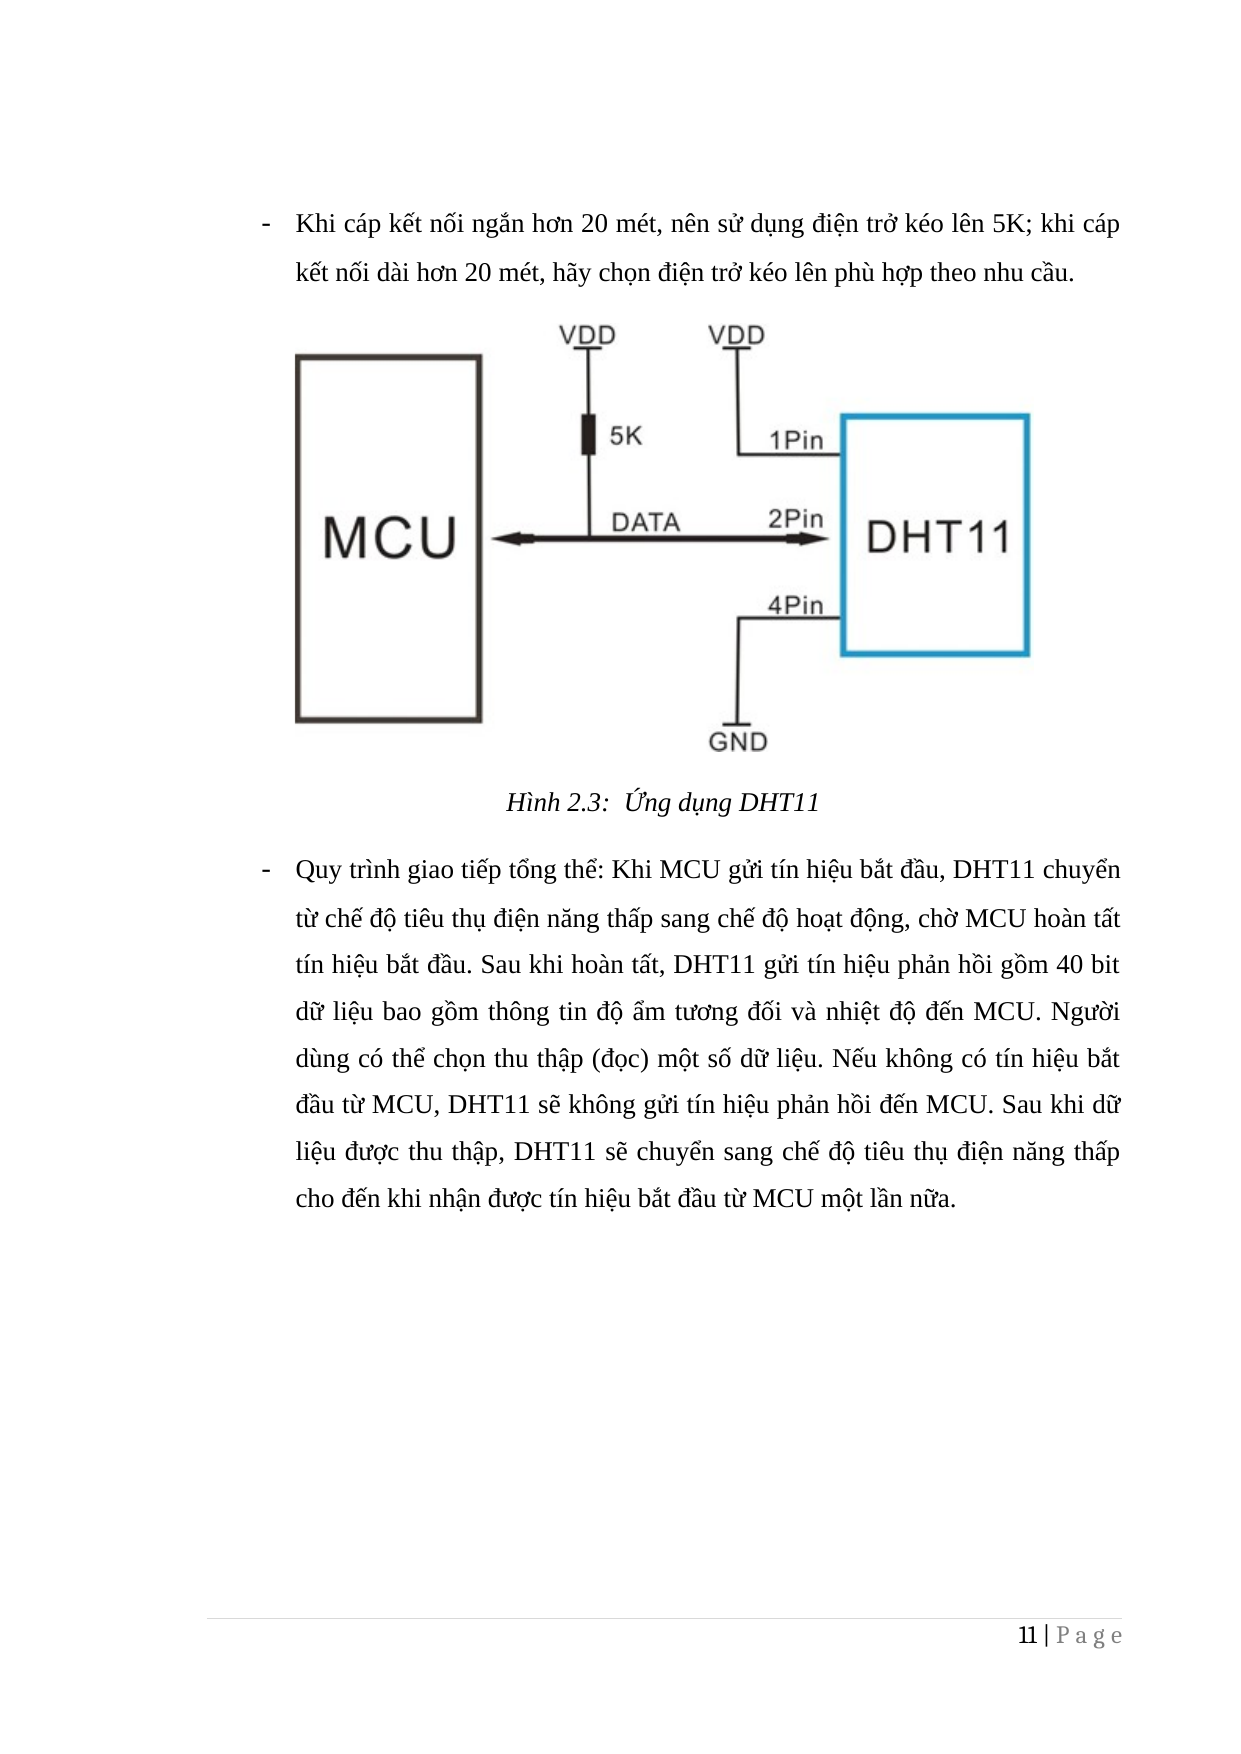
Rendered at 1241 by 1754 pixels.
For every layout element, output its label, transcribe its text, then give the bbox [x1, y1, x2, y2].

table_header [207, 323, 1122, 786]
list Khi cáp kết nối ngắn hơn 20 mét, nên sử dụng điện trở kéo lên 5K; khi cáp kết nối dài hơn 20 mét, hãy chọn điện trở kéo lên phù hợp theo nhu cầu. [258, 207, 1122, 287]
table_cell Hình 2.3: Ứng dụng DHT11 [207, 786, 1122, 853]
picture [294, 323, 1034, 752]
list Quy trình giao tiếp tổng thể: Khi MCU gửi tín hiệu bắt đầu, DHT11 chuyển từ chế độ tiêu thụ điện năng thấp sang chế độ hoạt động, chờ MCU hoàn tất tín hiệu bắt đầu. Sau khi hoàn tất, DHT11 gửi tín hiệu phản hồi gồm 40 bit dữ liệu bao gồm thông tin độ ẩm tương đối và nhiệt độ đến MCU. Người dùng có thể chọn thu thập (đọc) một số dữ liệu. Nếu không có tín hiệu bắt đầu từ MCU, DHT11 sẽ không gửi tín hiệu phản hồi đến MCU. Sau khi dữ liệu được thu thập, DHT11 sẽ chuyển sang chế độ tiêu thụ điện năng thấp cho đến khi nhận được tín hiệu bắt đầu từ MCU một lần nữa. [258, 853, 1122, 1213]
